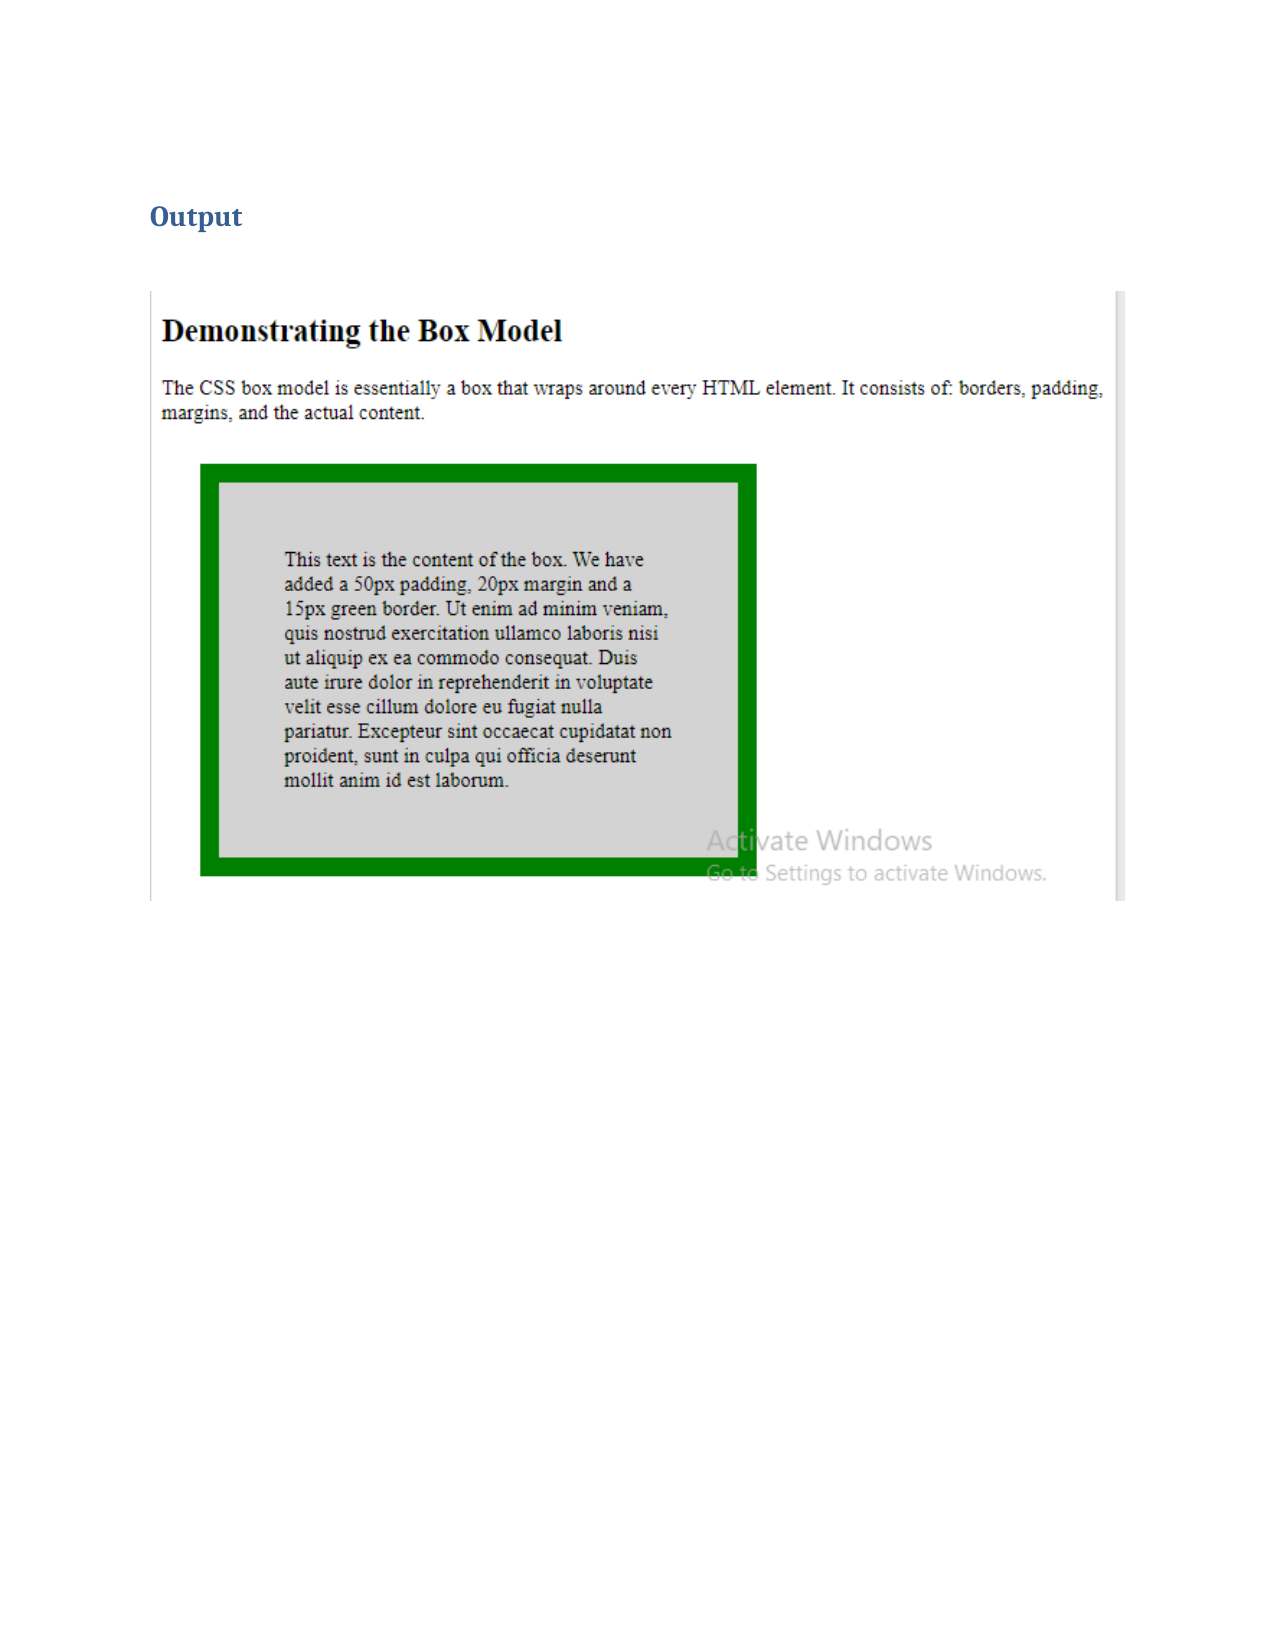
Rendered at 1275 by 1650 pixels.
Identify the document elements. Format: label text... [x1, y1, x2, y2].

picture [150, 291, 1125, 901]
subtitle Output [150, 200, 1125, 233]
